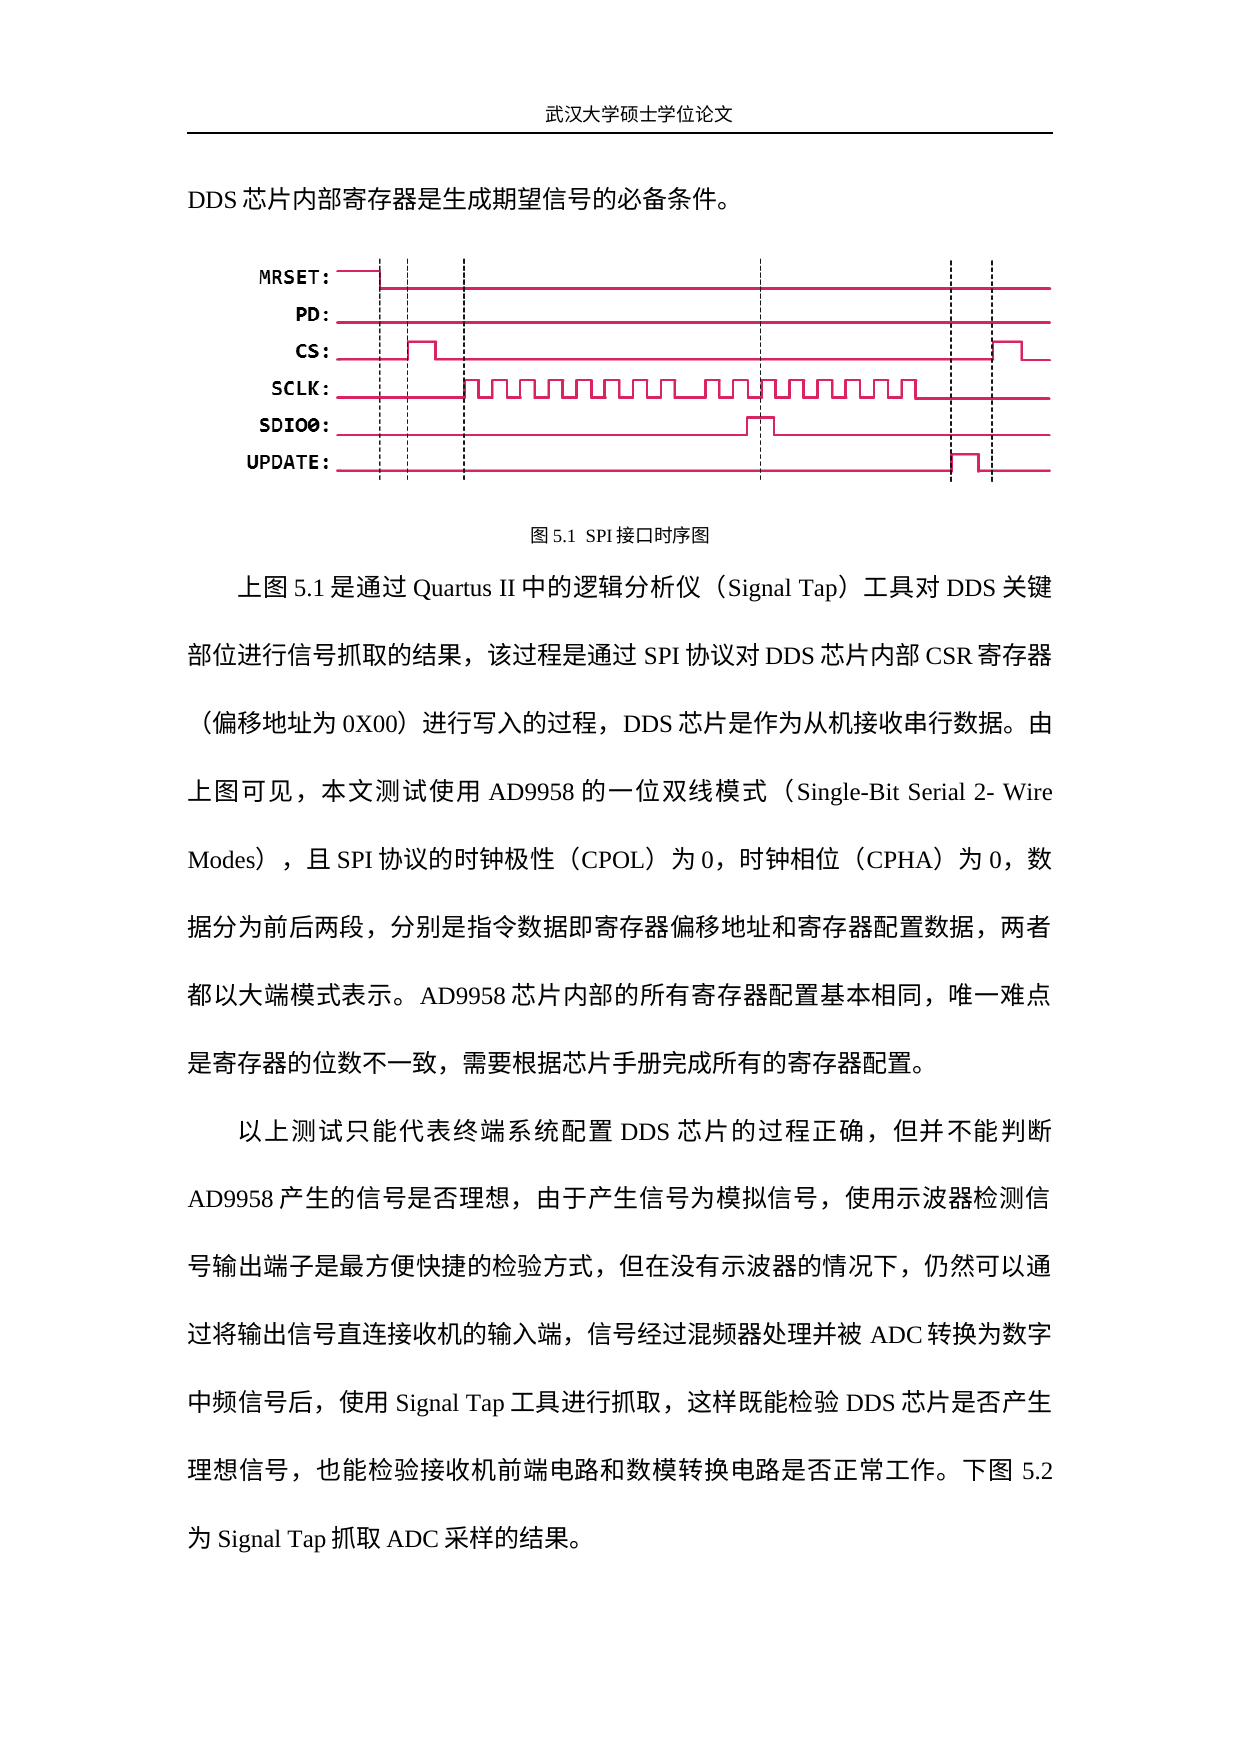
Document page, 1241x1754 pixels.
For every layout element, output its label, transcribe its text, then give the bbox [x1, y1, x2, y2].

text 以上测试只能代表终端系统配置DDS芯片的过程正确，但并不能判断AD9958产生的信号是否理想，由于产生信号为模拟信号，使用示波器检测信号输出端子是最方便快捷的检验方式，但在没有示波器的情况下，仍然可以通过将输出信号直连接收机的输入端，信号经过混频器处理并被ADC转换为数字中频信号后，使用Signal Tap工具进行抓取，这样既能检验DDS芯片是否产生理想信号，也能检验接收机前端电路和数模转换电路是否正常工作。下图5.2为Signal Tap抓取ADC采样的结果。 [187, 1095, 1053, 1571]
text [187, 164, 1053, 231]
text 图5.1 SPI接口时序图 [187, 518, 1053, 552]
picture [187, 231, 1073, 490]
text 上图5.1是通过Quartus II中的逻辑分析仪（Signal Tap）工具对DDS关键部位进行信号抓取的结果，该过程是通过SPI协议对DDS芯片内部CSR寄存器（偏移地址为0X00）进行写入的过程，DDS芯片是作为从机接收串行数据。由上图可见，本文测试使用AD9958的一位双线模式（Single-Bit Serial 2- Wire Modes），且SPI协议的时钟极性（CPOL）为0，时钟相位（CPHA）为0，数据分为前后两段，分别是指令数据即寄存器偏移地址和寄存器配置数据，两者都以大端模式表示。AD9958芯片内部的所有寄存器配置基本相同，唯一难点是寄存器的位数不一致，需要根据芯片手册完成所有的寄存器配置。 [187, 552, 1053, 1095]
